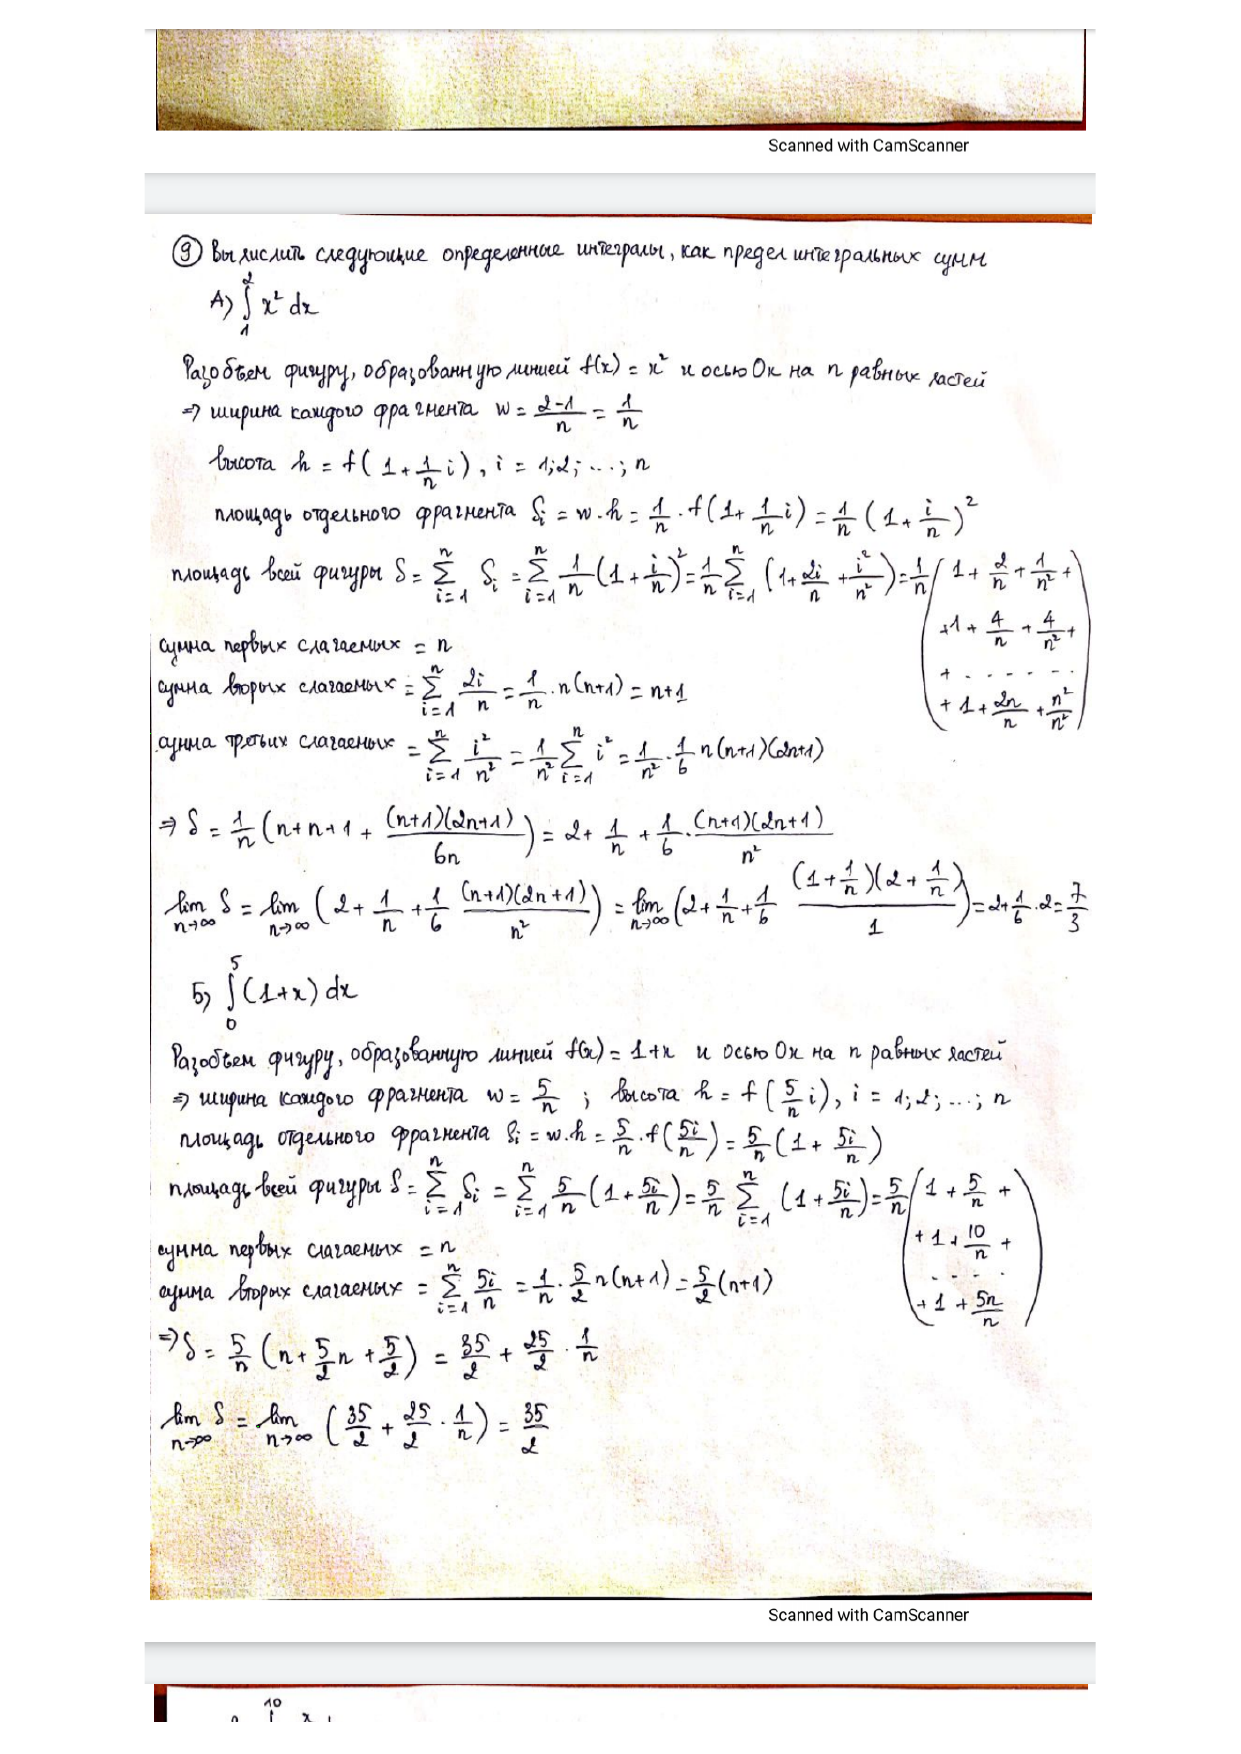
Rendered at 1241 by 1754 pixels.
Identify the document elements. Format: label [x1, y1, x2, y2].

picture [144, 29, 1096, 1722]
